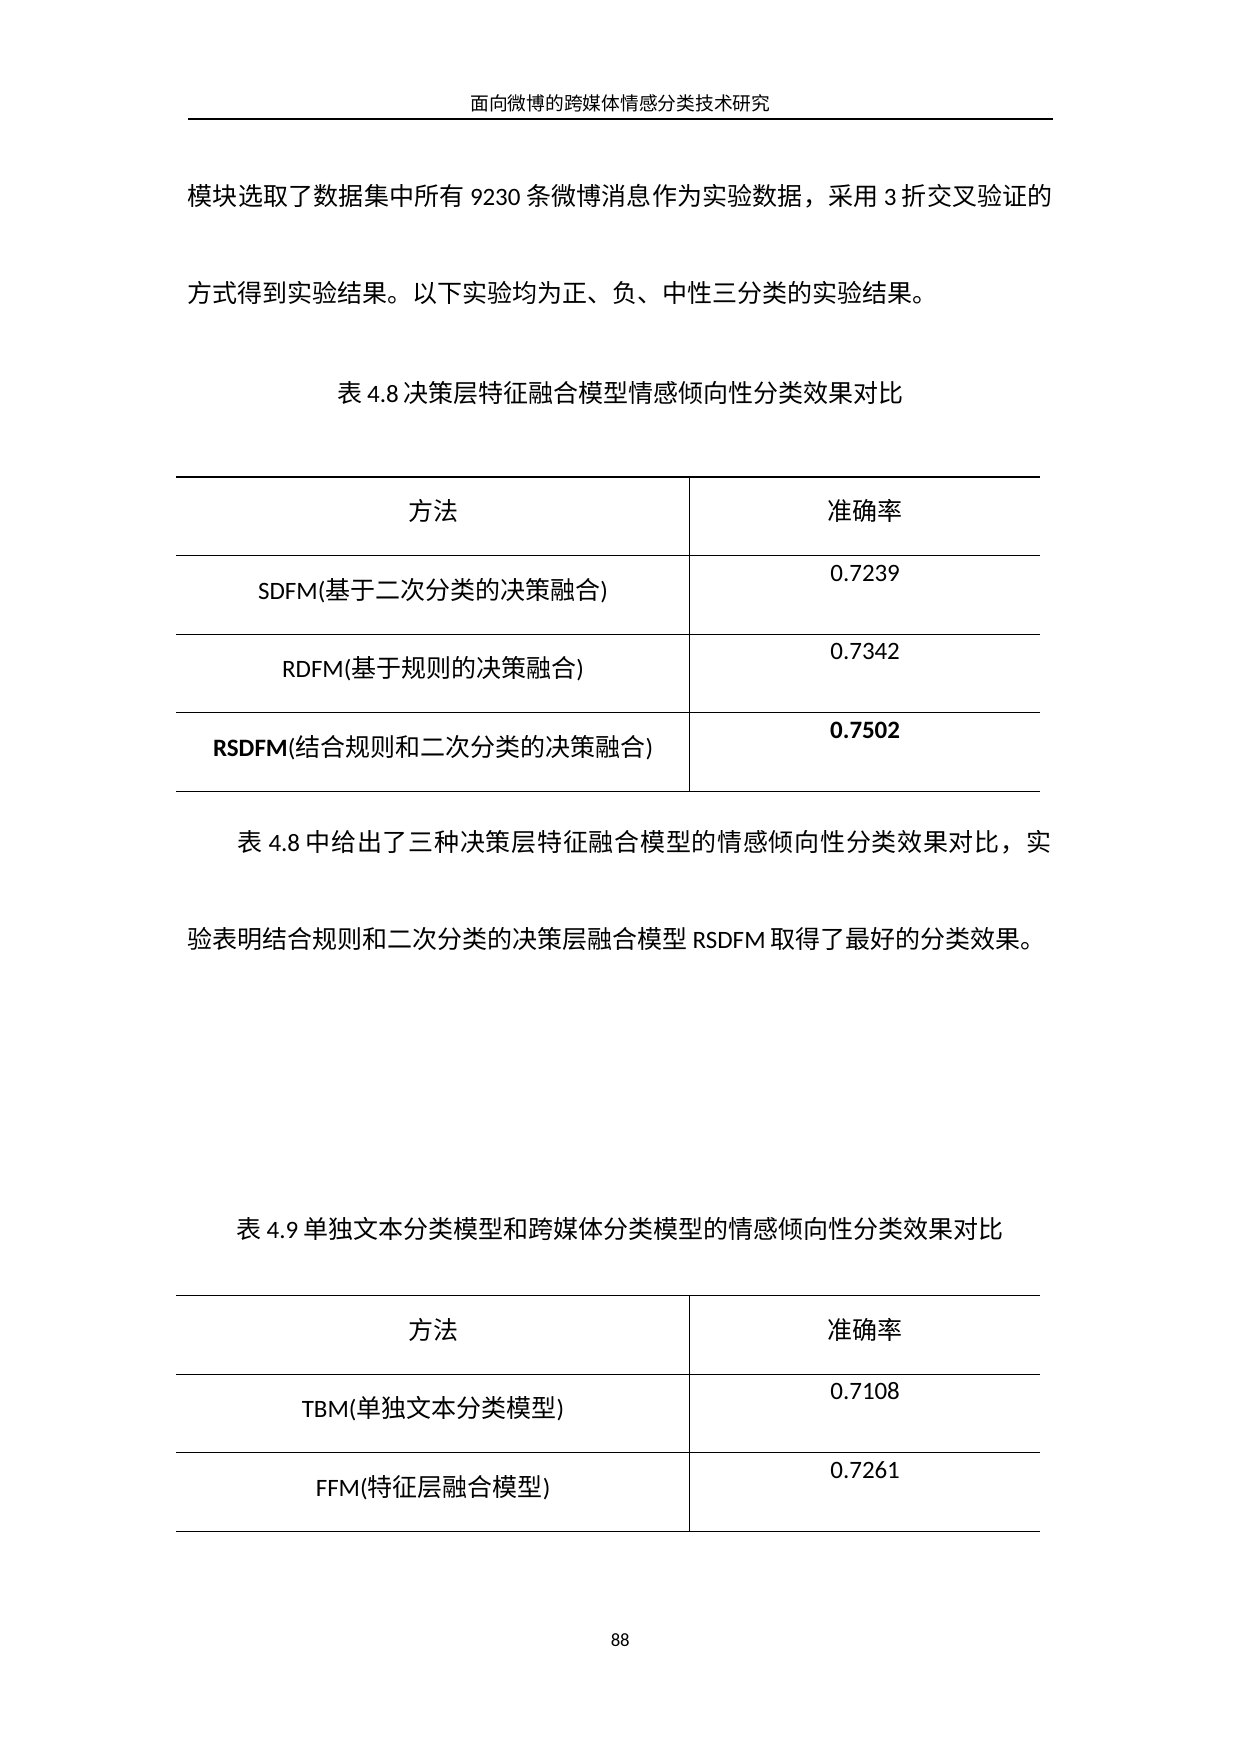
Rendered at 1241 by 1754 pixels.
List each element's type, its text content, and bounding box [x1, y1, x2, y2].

table_cell 0.7261 [690, 1453, 1040, 1531]
table_cell RSDFM(结合规则和二次分类的决策融合) [176, 713, 689, 791]
table_cell FFM(特征层融合模型) [176, 1453, 689, 1531]
table_header 方法 [176, 1296, 689, 1373]
table_cell SDFM(基于二次分类的决策融合) [176, 556, 689, 633]
table_cell 0.7108 [690, 1375, 1040, 1452]
table_header 准确率 [690, 1296, 1040, 1373]
table_cell 0.7239 [690, 556, 1040, 633]
table_cell 0.7342 [690, 635, 1040, 712]
table_cell 0.7502 [690, 713, 1040, 791]
table_header 准确率 [690, 478, 1040, 555]
text 表4.8决策层特征融合模型情感倾向性分类效果对比 [187, 359, 1053, 424]
text 表4.9 单独文本分类模型和跨媒体分类模型的情感倾向性分类效果对比 [187, 1196, 1053, 1261]
table_cell RDFM(基于规则的决策融合) [176, 635, 689, 712]
table_header 方法 [176, 478, 689, 555]
table_cell TBM(单独文本分类模型) [176, 1375, 689, 1452]
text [187, 162, 1053, 324]
text 表4.8中给出了三种决策层特征融合模型的情感倾向性分类效果对比，实验表明结合规则和二次分类的决策层融合模型RSDFM取得了最好的分类效果。 [187, 808, 1053, 970]
